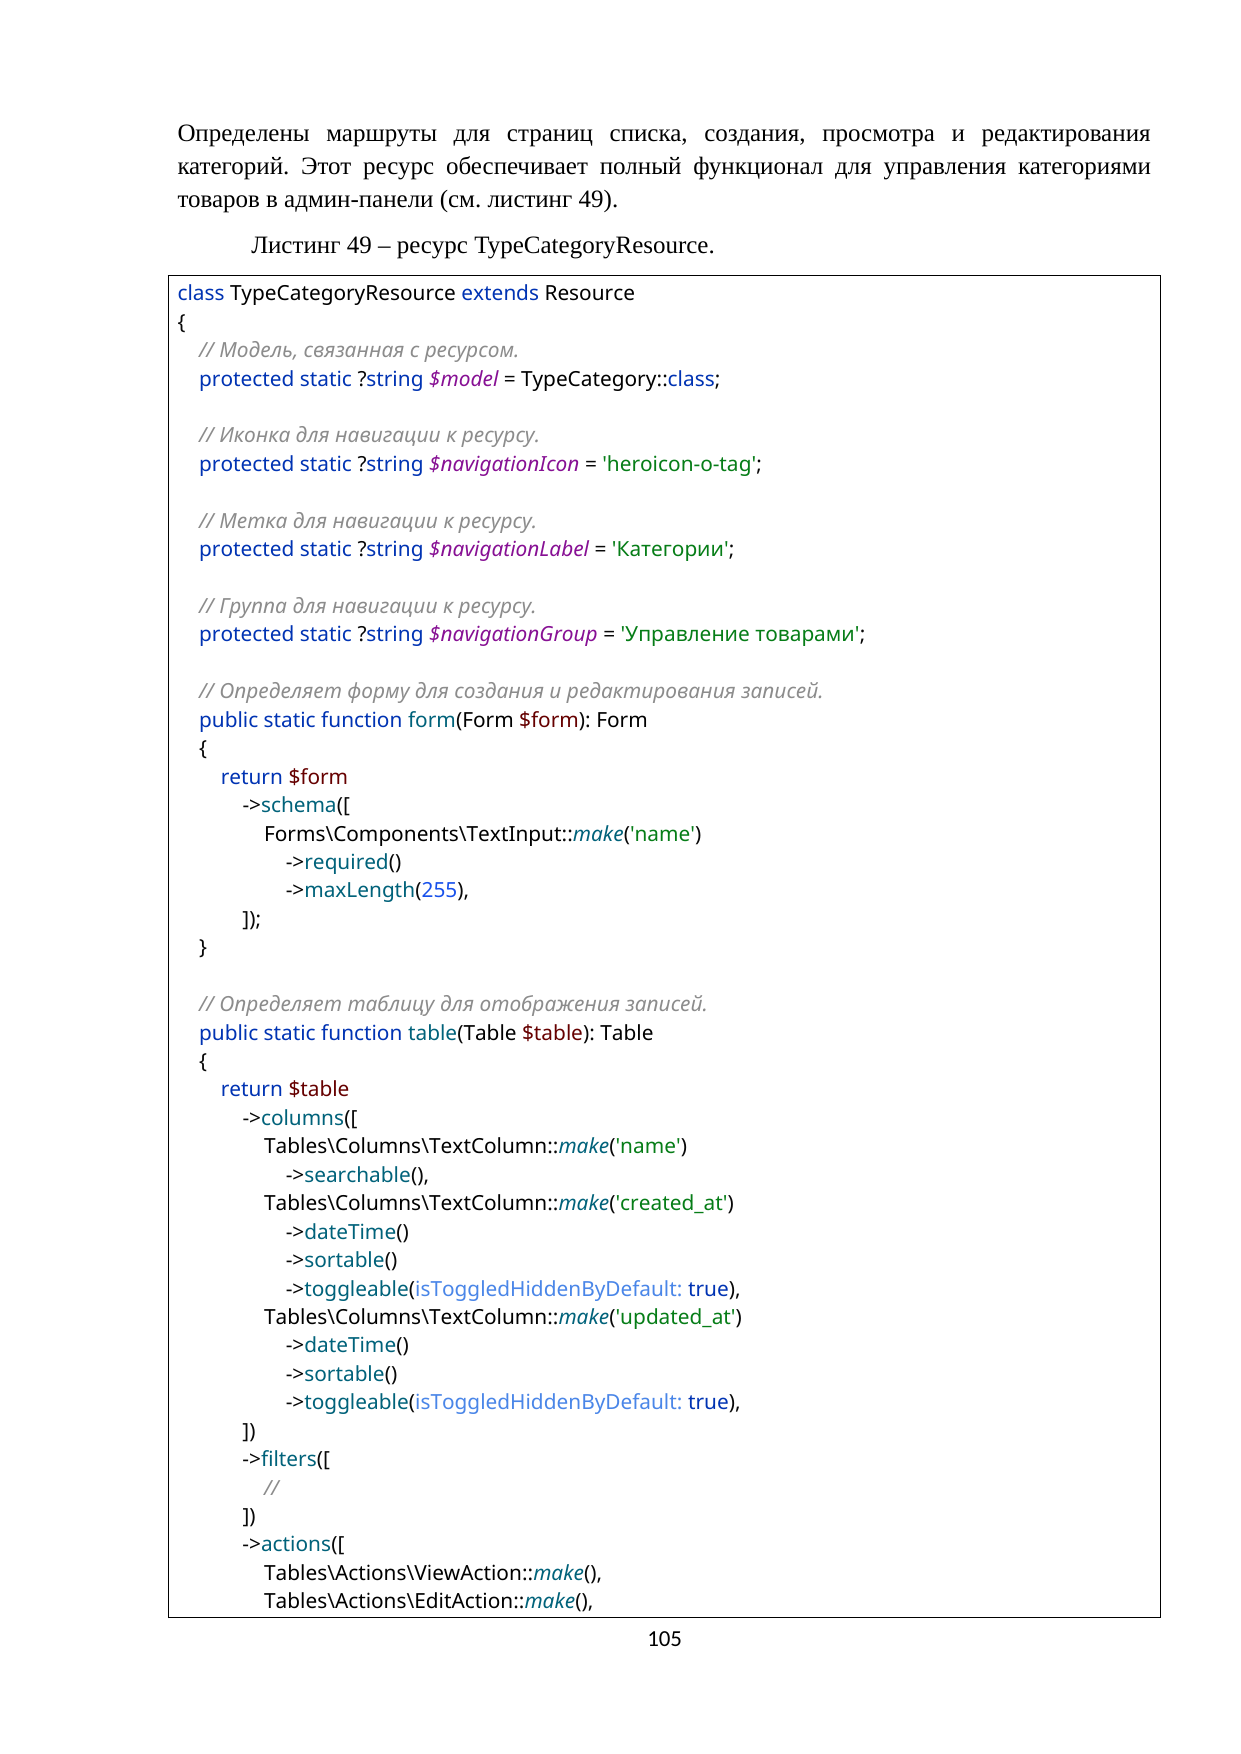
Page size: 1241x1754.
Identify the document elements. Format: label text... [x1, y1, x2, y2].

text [169, 276, 1160, 1617]
text Листинг 49 – ресурс TypeCategoryResource. [177, 230, 1152, 258]
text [177, 118, 1152, 213]
